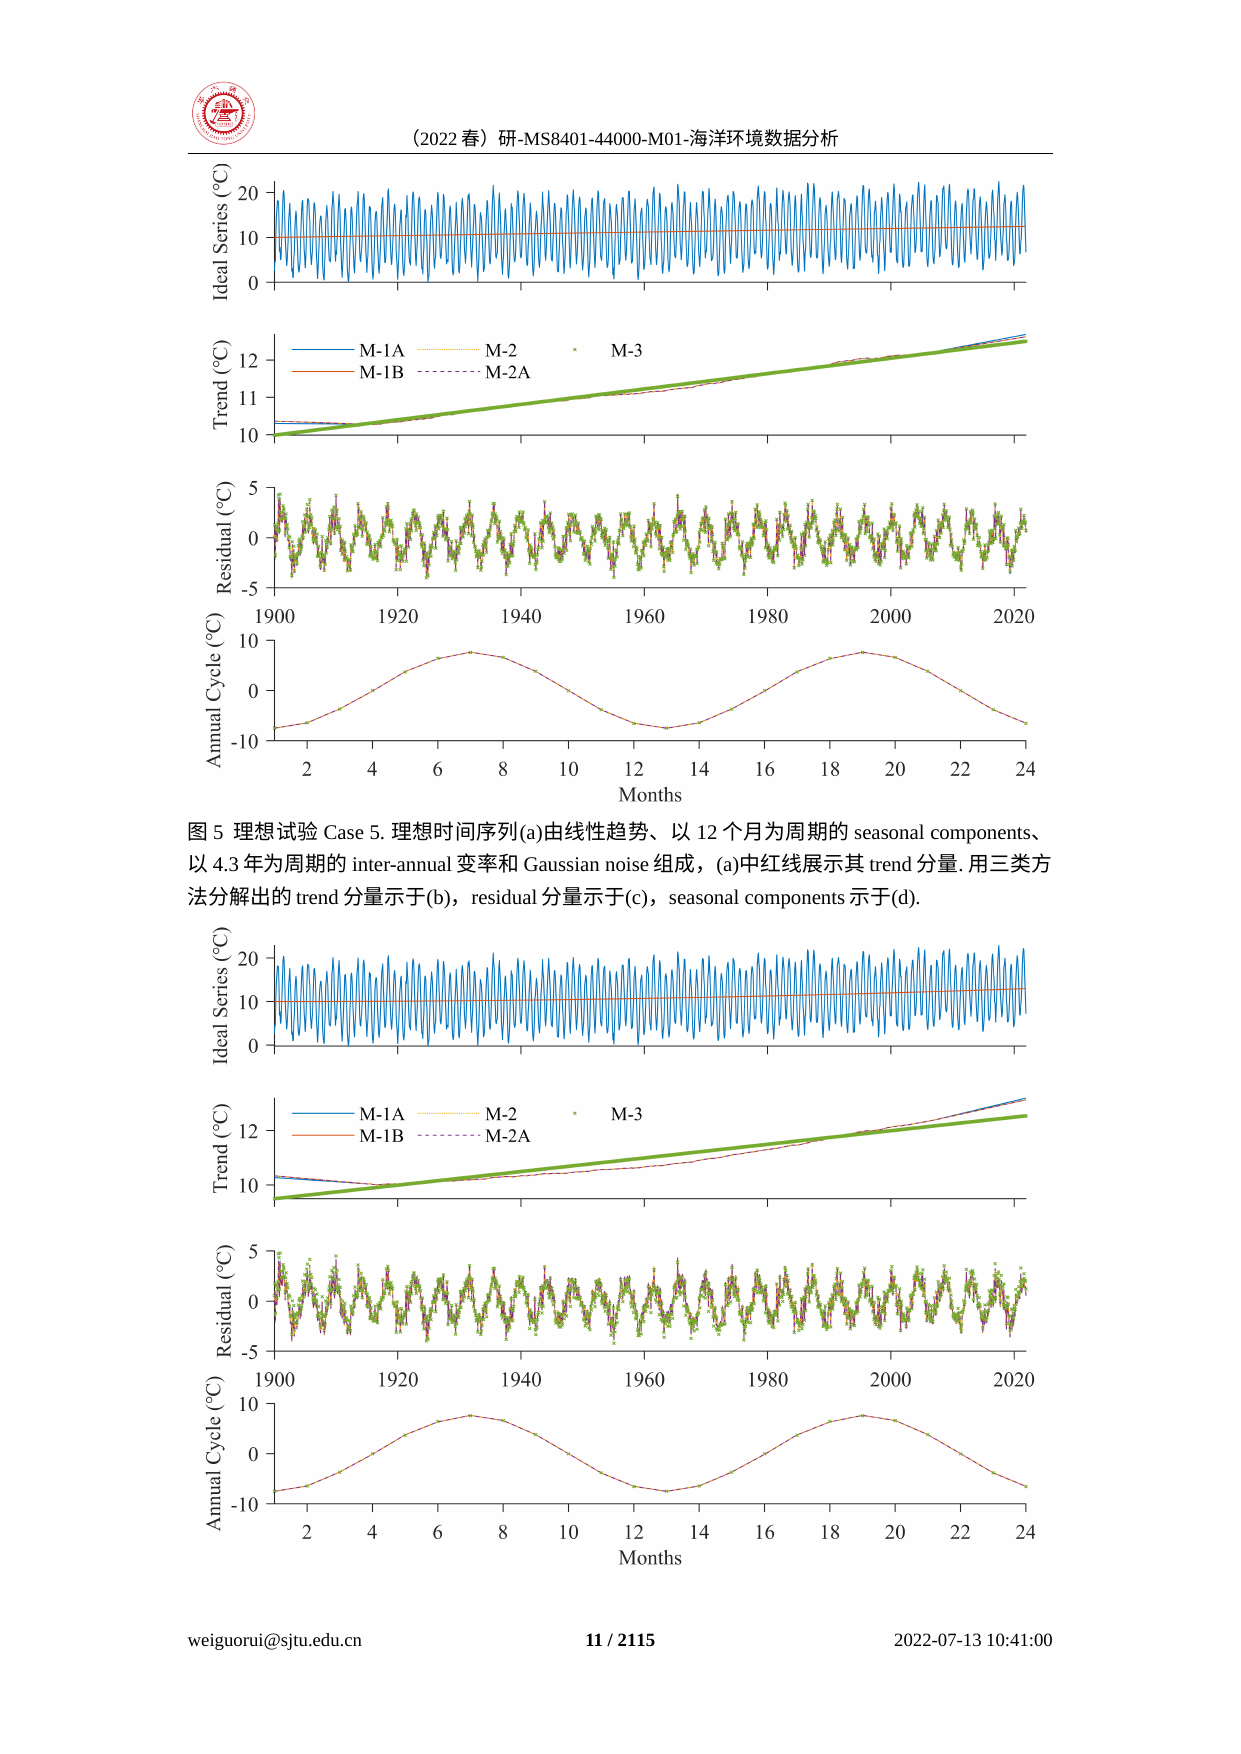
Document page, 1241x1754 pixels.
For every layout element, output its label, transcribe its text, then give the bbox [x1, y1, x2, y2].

text 图5 理想试验Case 5. 理想时间序列(a)由线性趋势、以12个月为周期的seasonal components、以4.3年为周期的inter-annual变率和Gaussian noise组成，(a)中红线展示其trend分量. 用三类方法分解出的trend分量示于(b)，residual分量示于(c)，seasonal components示于(d). [187, 814, 1053, 912]
picture [188, 77, 259, 148]
picture [205, 927, 1035, 1565]
picture [205, 164, 1035, 802]
